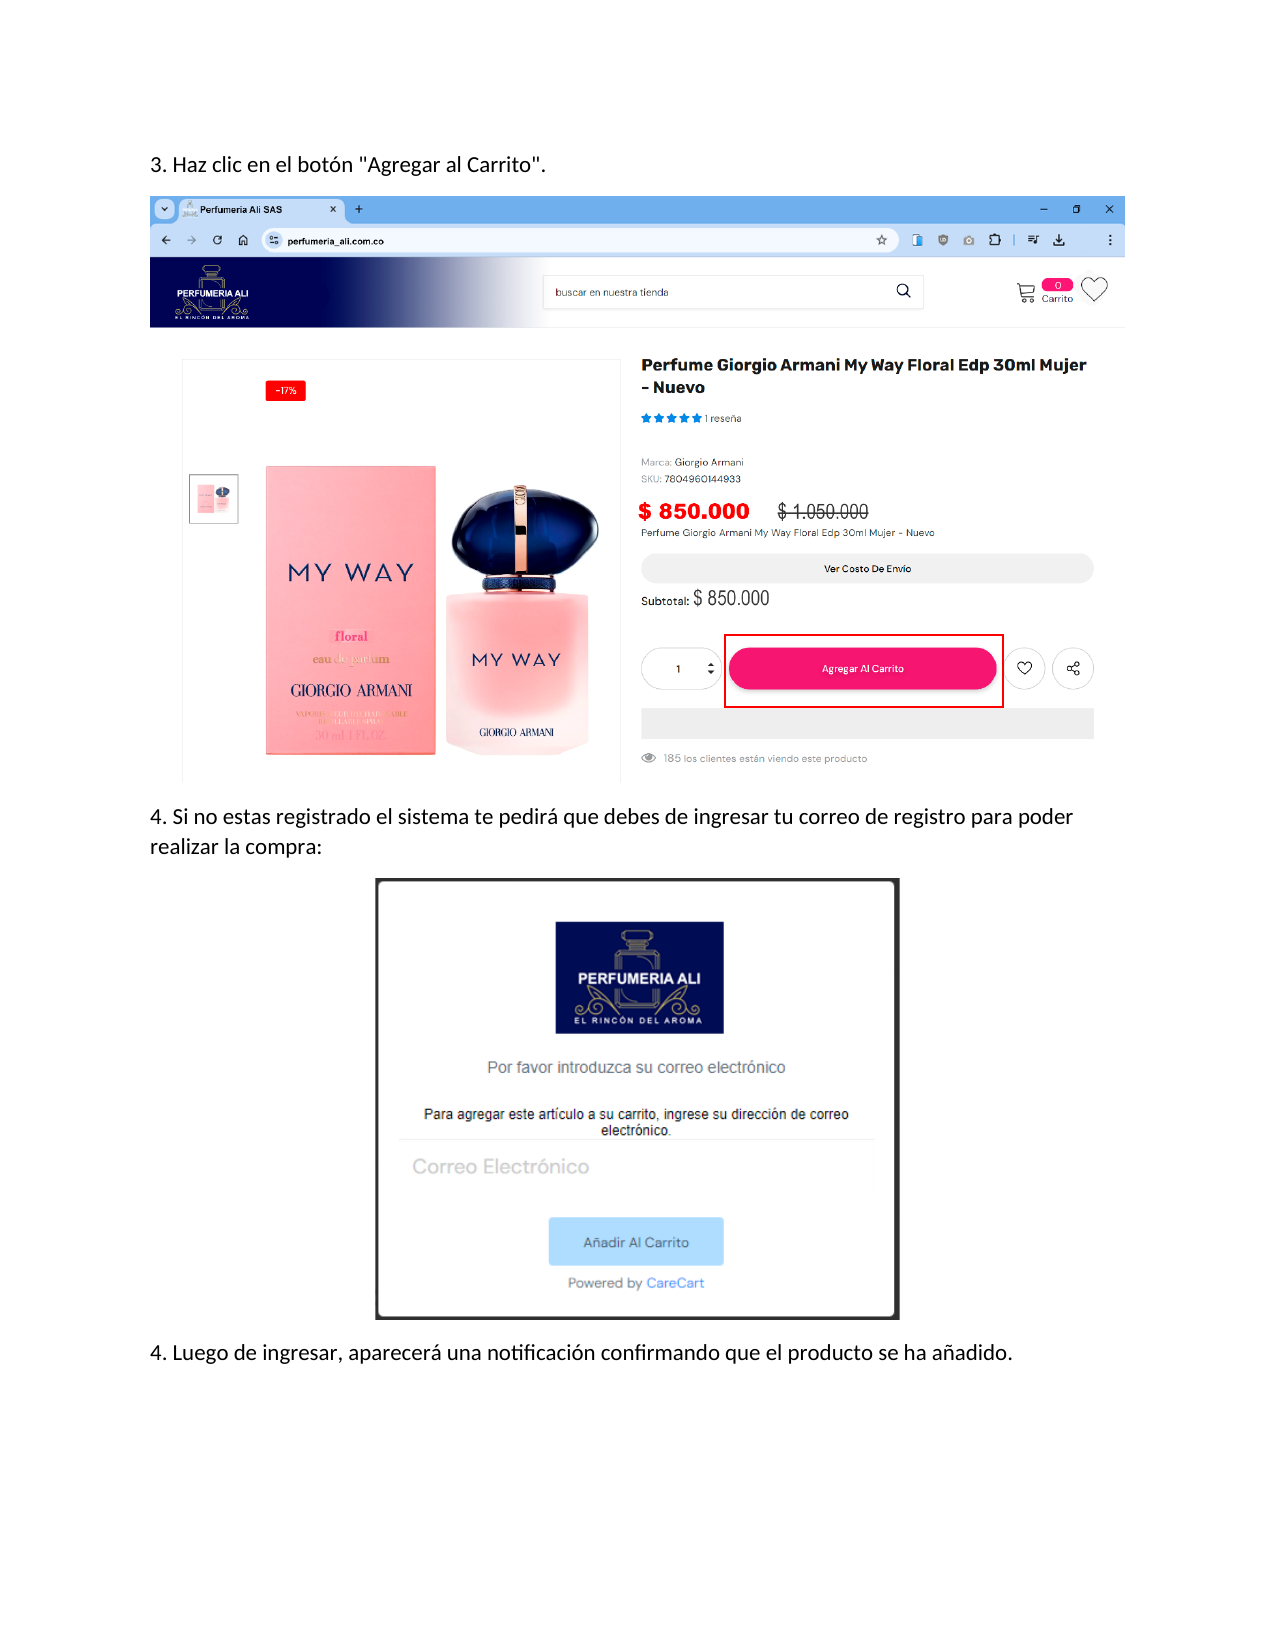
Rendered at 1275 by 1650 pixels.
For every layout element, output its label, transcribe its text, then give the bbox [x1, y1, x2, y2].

picture [375, 878, 900, 1320]
text 3. Haz clic en el botón "Agregar al Carrito". [150, 150, 1125, 178]
text 4. Luego de ingresar, aparecerá una notificación confirmando que el producto se ha añadido. [150, 1338, 1125, 1366]
text 4. Si no estas registrado el sistema te pedirá que debes de ingresar tu correo de registro para poder realizar la compra: [150, 802, 1125, 860]
picture [150, 196, 1125, 783]
